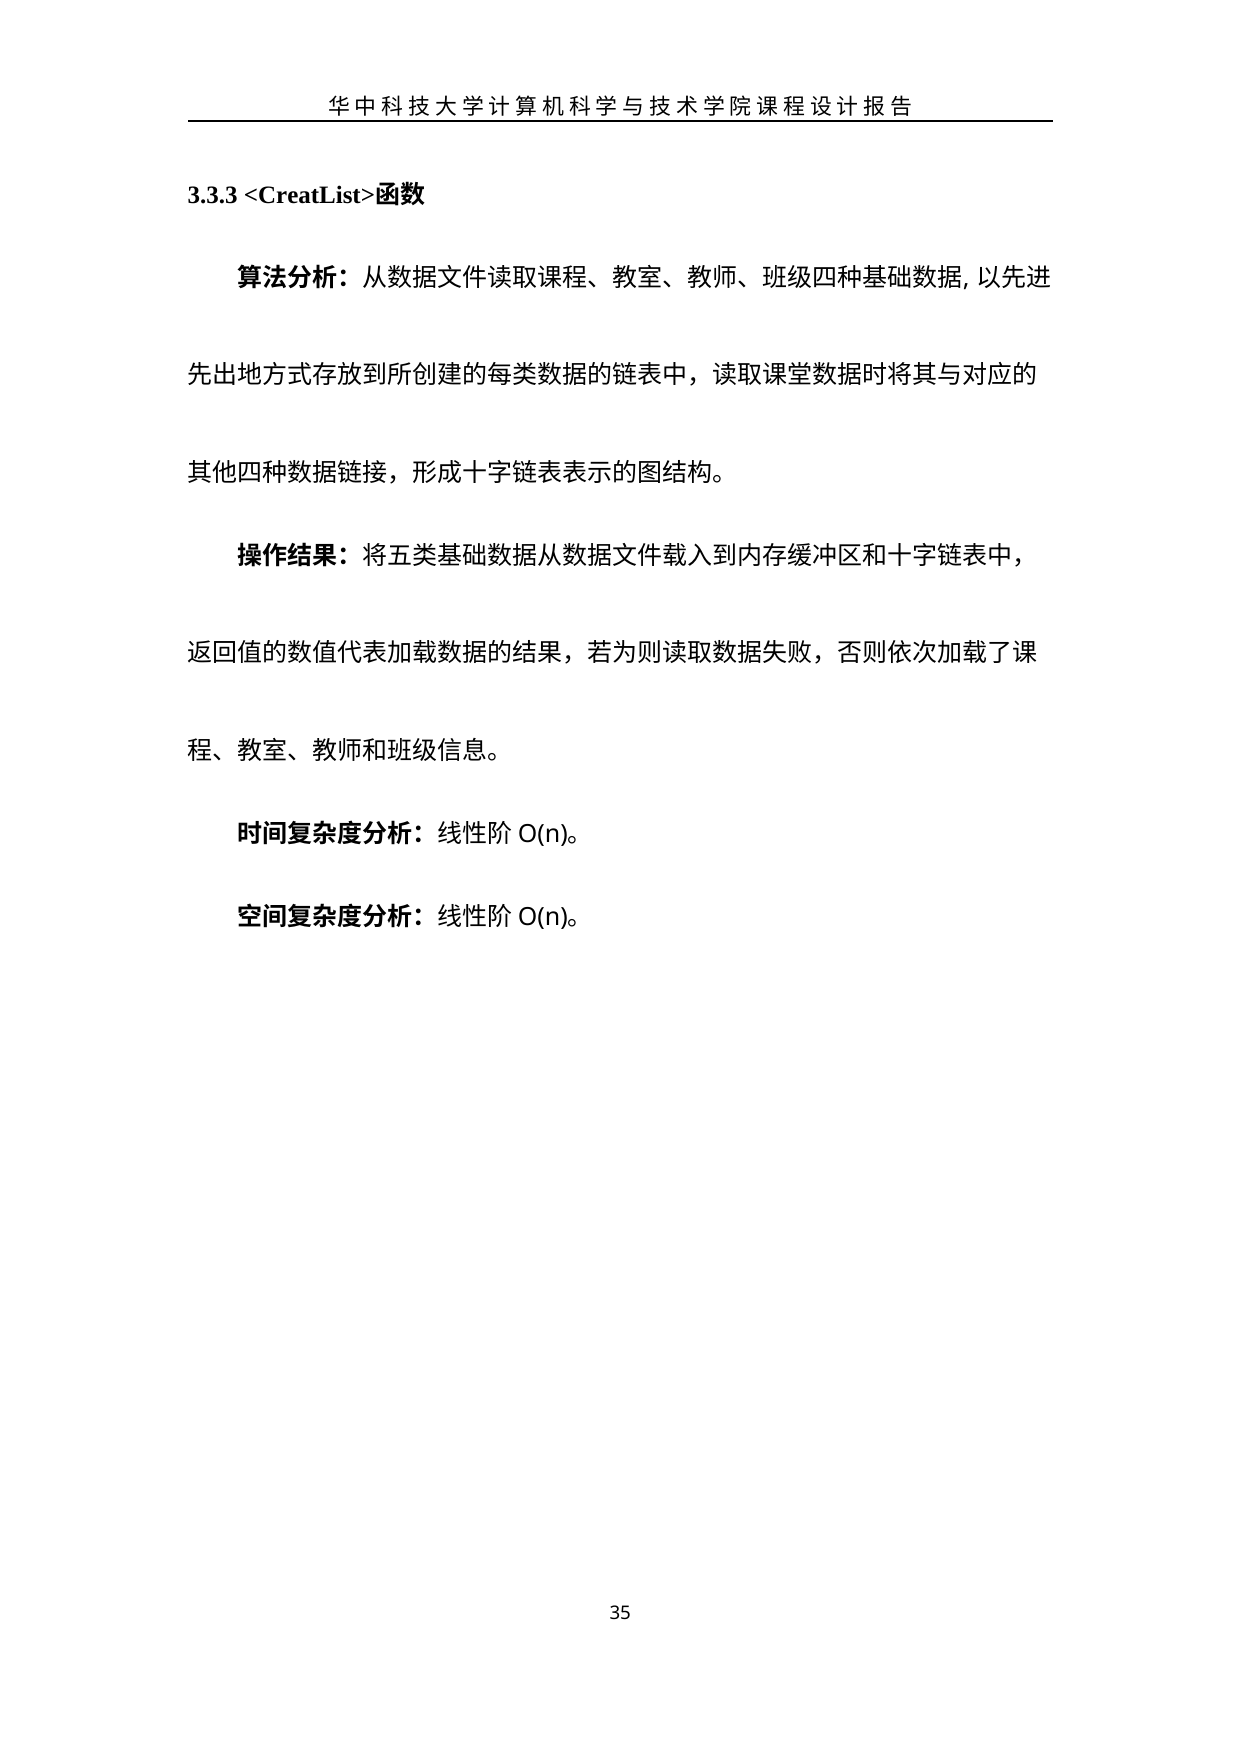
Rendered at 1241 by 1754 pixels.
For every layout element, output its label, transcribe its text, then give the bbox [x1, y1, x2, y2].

list 操作结果：将五类基础数据从数据文件载入到内存缓冲区和十字链表中，返回值的数值代表加载数据的结果，若为则读取数据失败，否则依次加载了课程、教室、教师和班级信息。 [187, 521, 1053, 781]
text 3.3.3 <CreatList>函数 [187, 160, 1053, 225]
list 算法分析：从数据文件读取课程、教室、教师、班级四种基础数据, 以先进先出地方式存放到所创建的每类数据的链表中，读取课堂数据时将其与对应的其他四种数据链接，形成十字链表表示的图结构。 [187, 243, 1053, 503]
text 空间复杂度分析：线性阶O(n)。 [187, 882, 1053, 947]
list 时间复杂度分析：线性阶O(n)。 [187, 799, 1053, 864]
